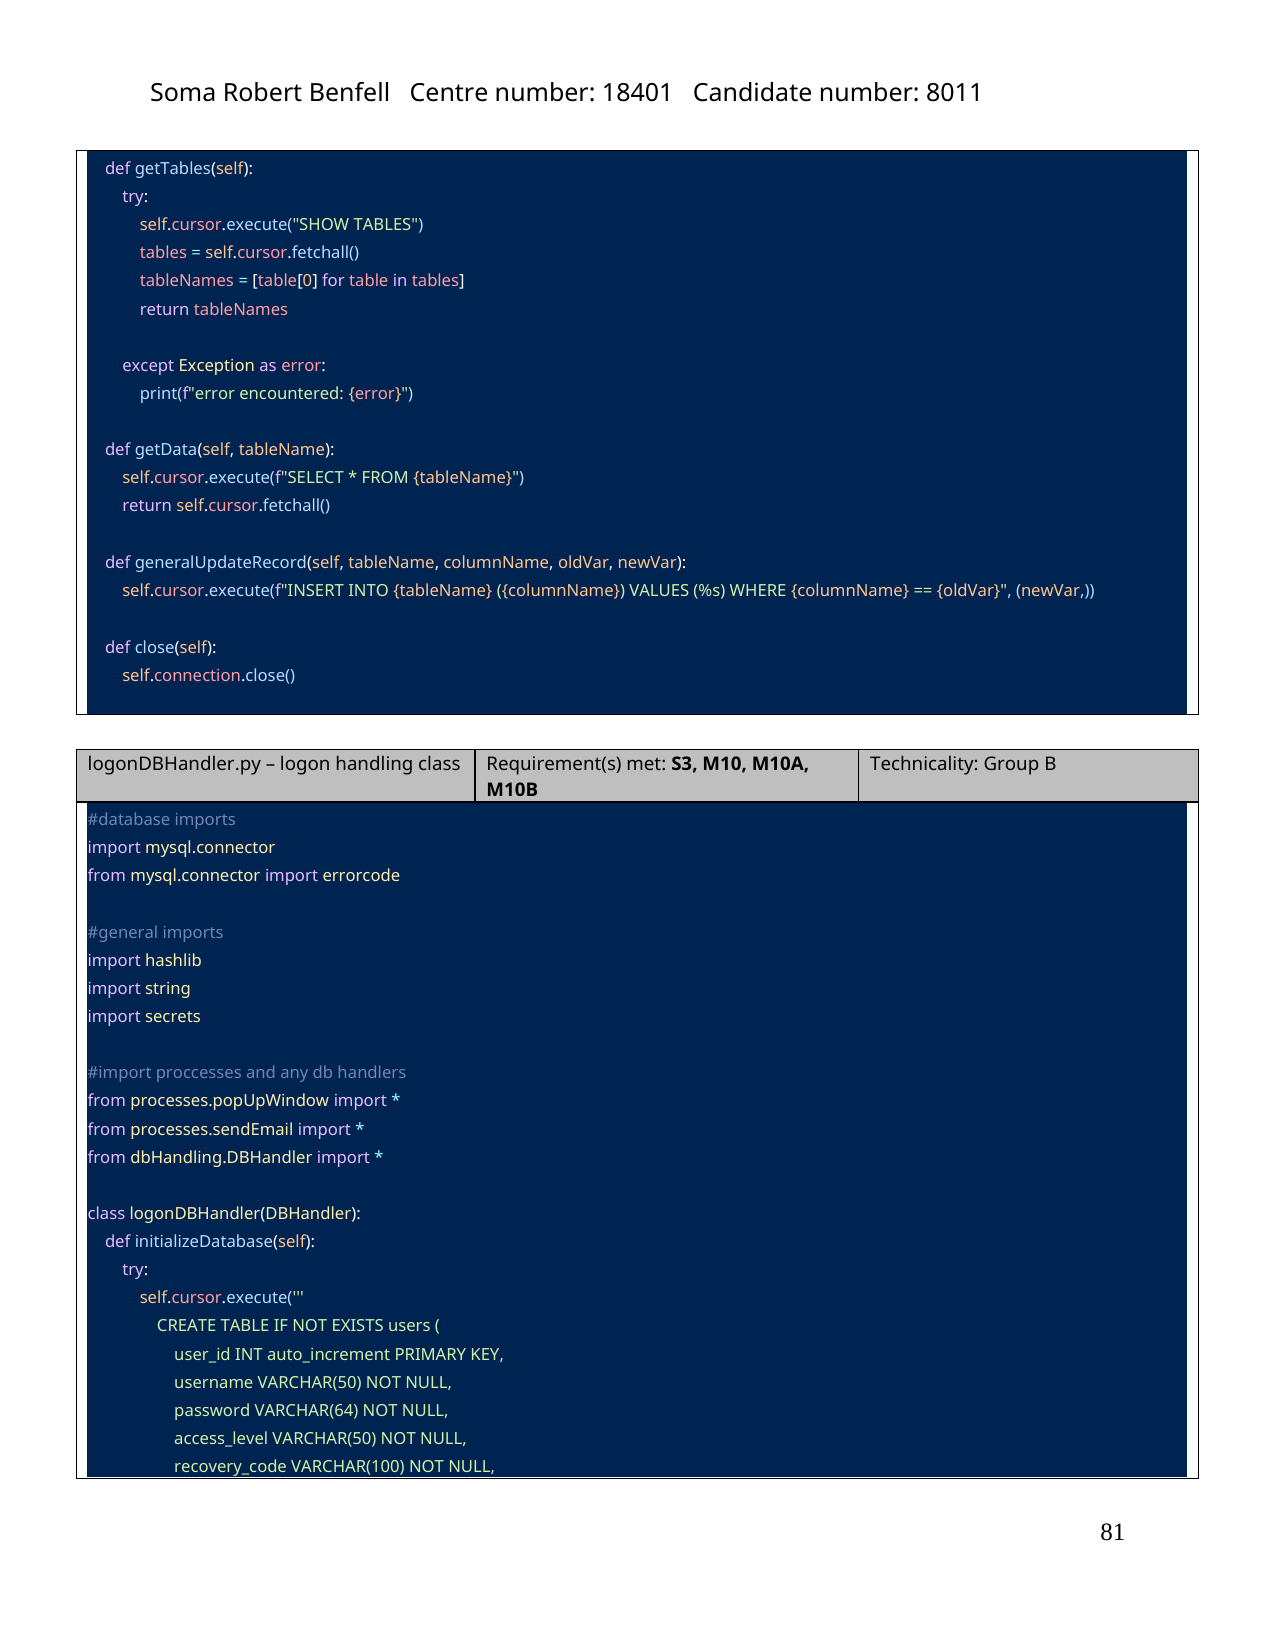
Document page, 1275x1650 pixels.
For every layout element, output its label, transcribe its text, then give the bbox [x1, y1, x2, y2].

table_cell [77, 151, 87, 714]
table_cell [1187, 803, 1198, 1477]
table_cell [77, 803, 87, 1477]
table_header logonDBHandler.py – logon handling class [77, 750, 474, 801]
table_header Technicality: Group B [859, 750, 1198, 801]
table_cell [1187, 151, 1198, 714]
table_header Requirement(s) met: S3, M10, M10A, M10B [476, 750, 858, 801]
